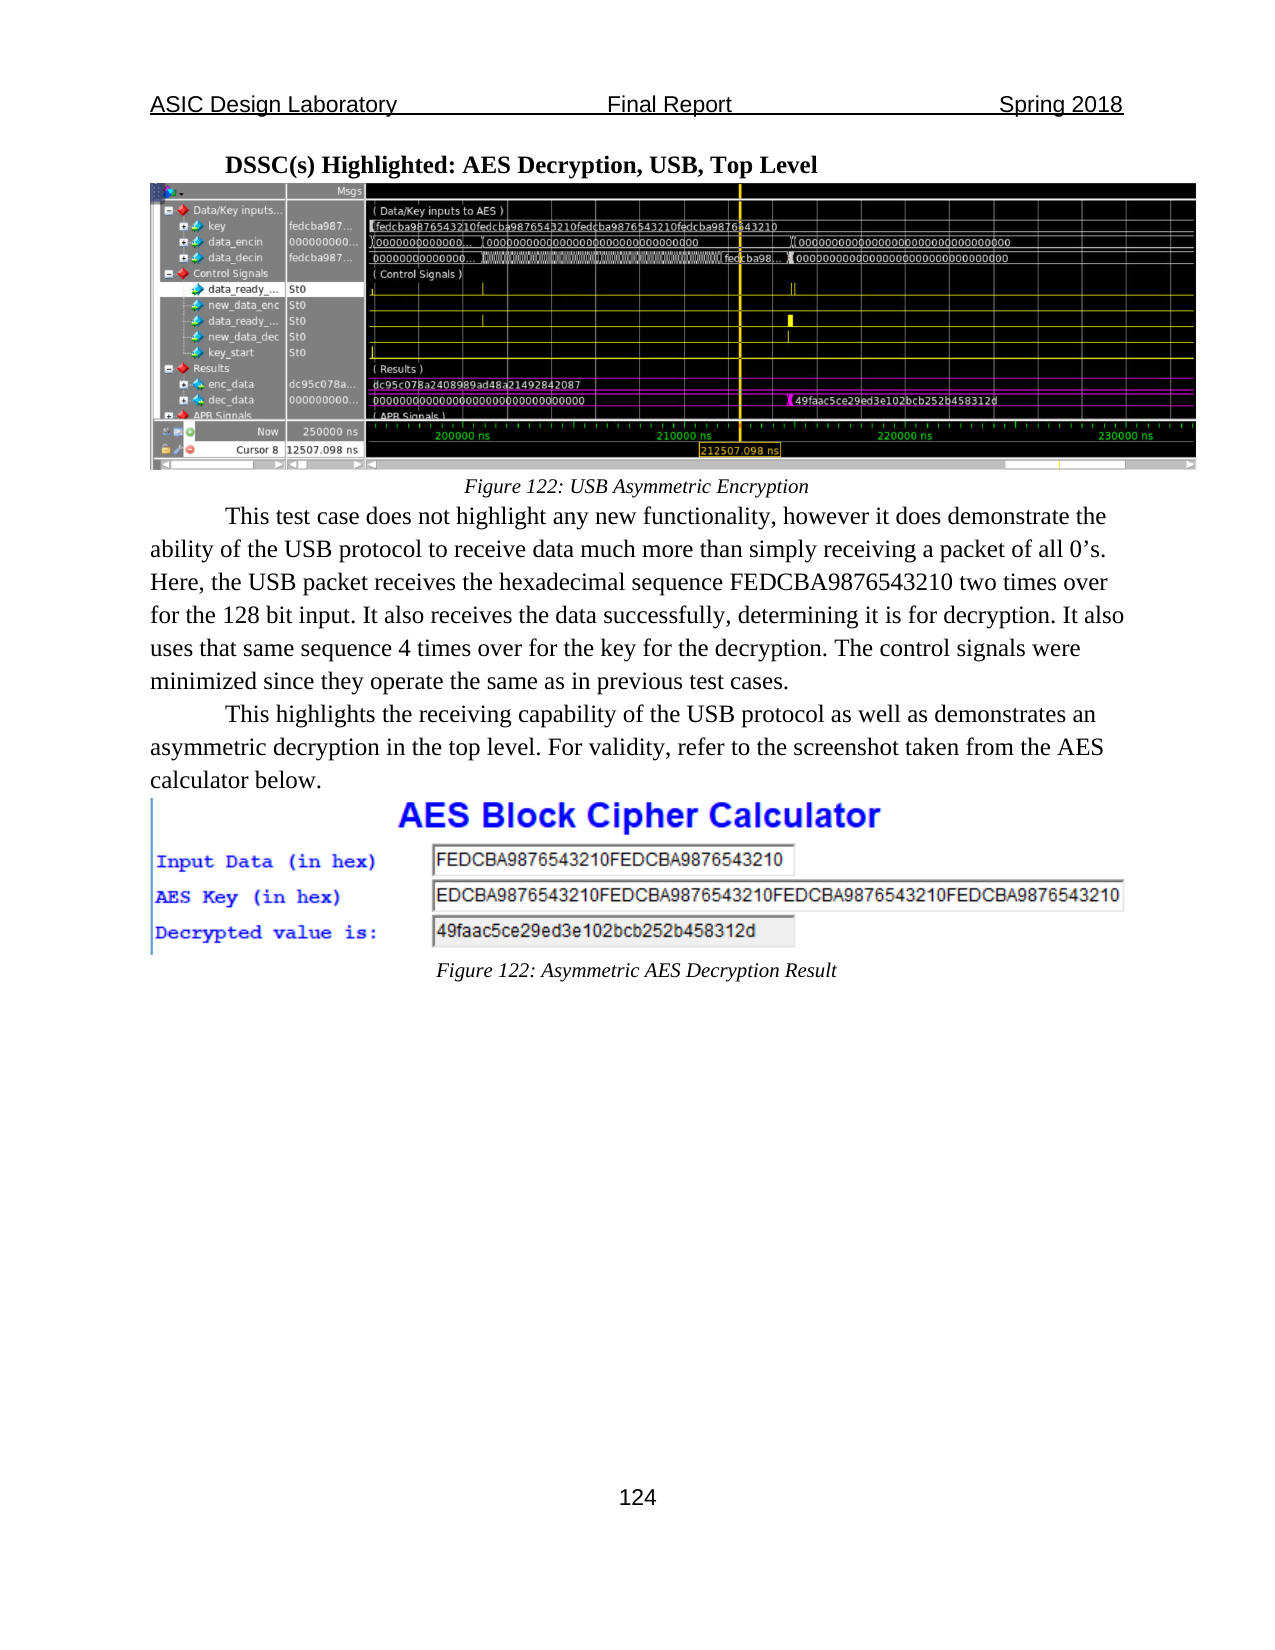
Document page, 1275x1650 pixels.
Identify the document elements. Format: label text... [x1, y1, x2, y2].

text DSSC(s) Highlighted: AES Decryption, USB, Top Level [150, 150, 1125, 179]
picture [150, 798, 1125, 955]
picture [150, 183, 1197, 470]
text This test case does not highlight any new functionality, however it does demonstrate the ability of the USB protocol to receive data much more than simply receiving a packet of all 0’s. Here, the USB packet receives the hexadecimal sequence FEDCBA9876543210 two times over for the 128 bit input. It also receives the data successfully, determining it is for decryption. It also uses that same sequence 4 times over for the key for the decryption. The control signals were minimized since they operate the same as in previous test cases. [150, 501, 1125, 695]
text This highlights the receiving capability of the USB protocol as well as demonstrates an asymmetric decryption in the top level. For validity, refer to the screenshot taken from the AES calculator below. [150, 699, 1125, 794]
text Figure 122: Asymmetric AES Decryption Result [150, 958, 1125, 982]
text Figure 122: USB Asymmetric Encryption [150, 473, 1125, 498]
